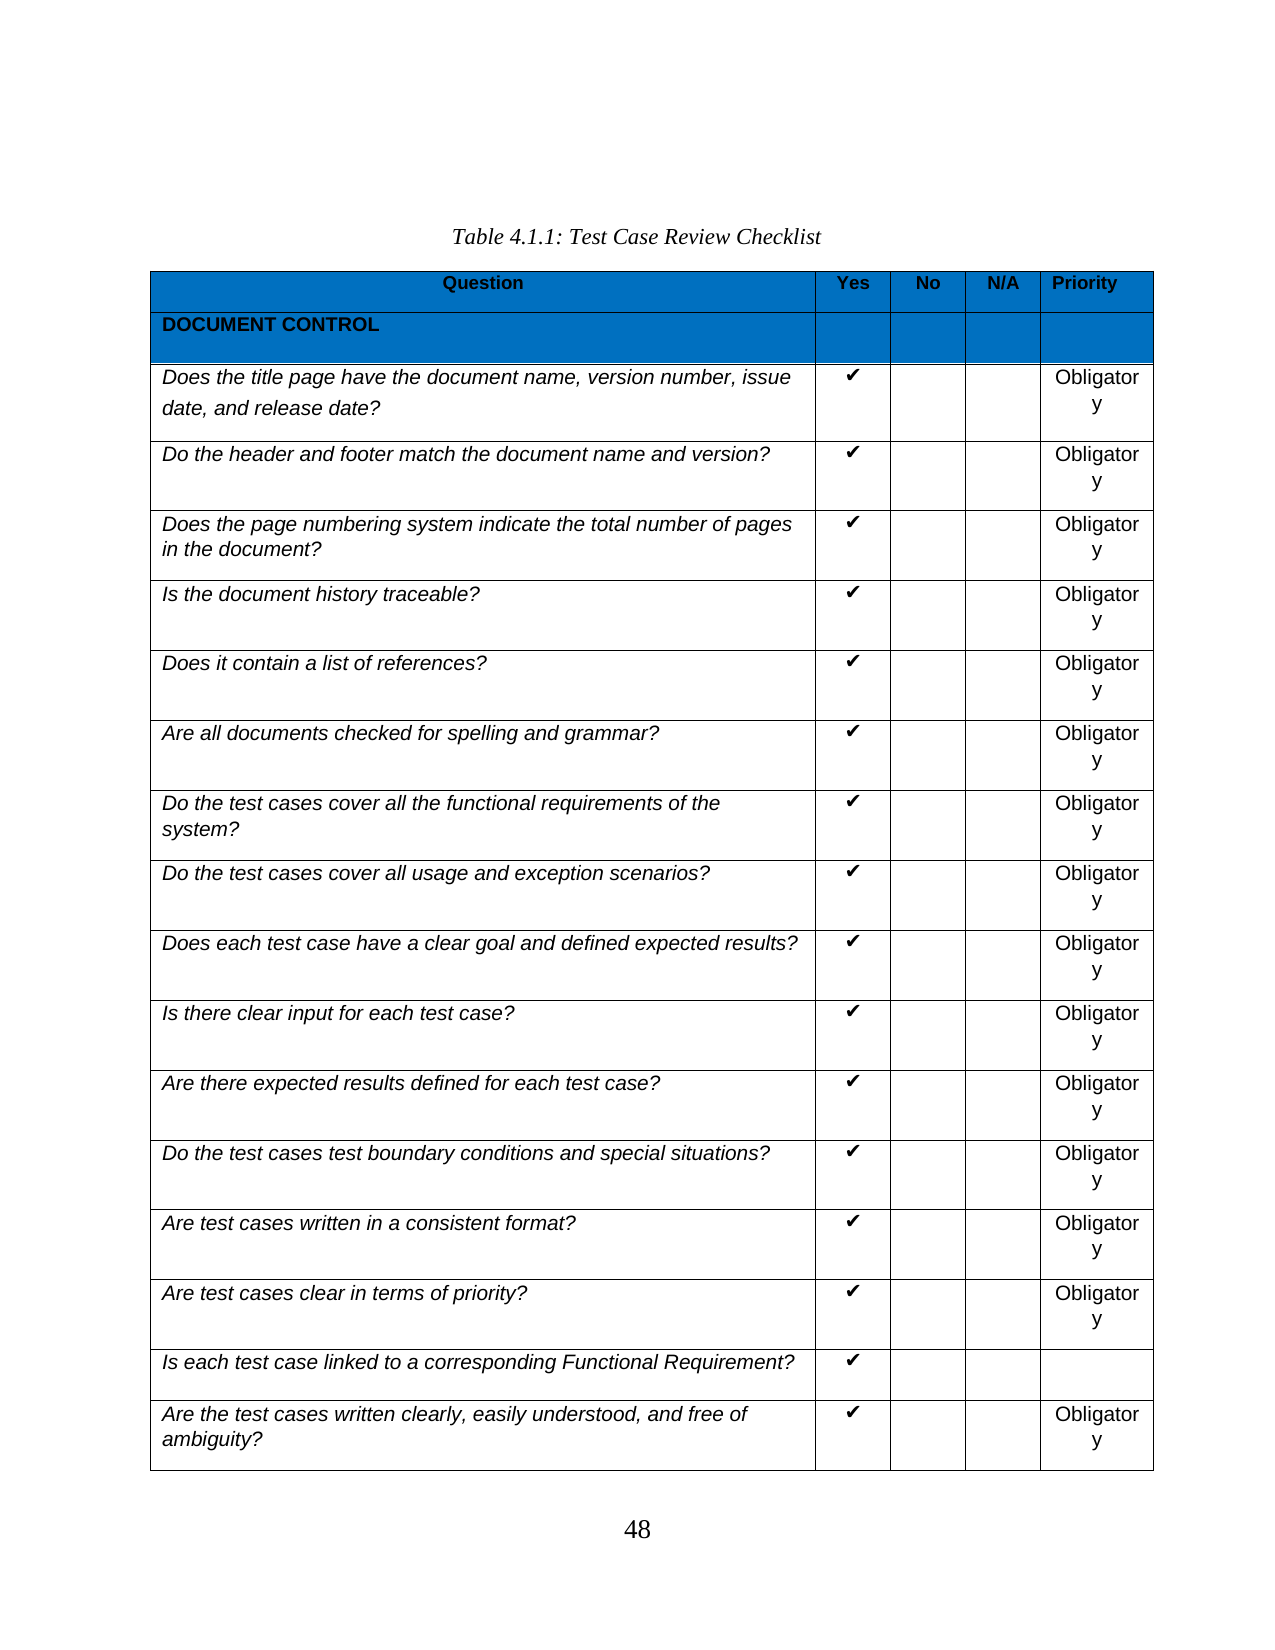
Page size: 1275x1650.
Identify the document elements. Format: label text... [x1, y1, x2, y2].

table_cell [966, 365, 1040, 441]
table_cell Obligatory [1041, 721, 1153, 790]
table_cell Obligatory [1041, 1401, 1153, 1470]
table_cell [891, 1280, 965, 1349]
table_cell [966, 313, 1040, 363]
table_cell [966, 511, 1040, 580]
table_cell [891, 1401, 965, 1470]
table_cell Do the test cases cover all the functional requirements of the system? [151, 791, 815, 860]
table_cell [966, 861, 1040, 930]
table_cell [966, 1071, 1040, 1139]
table_cell ✔️ [816, 651, 890, 720]
table_cell [966, 1001, 1040, 1069]
table_cell ✔️ [816, 511, 890, 580]
table_cell DOCUMENT CONTROL [151, 313, 815, 363]
table_cell [966, 1280, 1040, 1349]
table_header Priority [1041, 272, 1153, 312]
table_cell ✔️ [816, 1071, 890, 1139]
table_cell Is there clear input for each test case? [151, 1001, 815, 1069]
table_header Question [151, 272, 815, 312]
table_cell ✔️ [816, 861, 890, 930]
table_cell Obligatory [1041, 581, 1153, 650]
table_cell [891, 1141, 965, 1209]
table_cell ✔️ [816, 1350, 890, 1400]
table_cell ✔️ [816, 931, 890, 1000]
table_cell [966, 931, 1040, 1000]
table_cell [891, 651, 965, 720]
table_cell Do the header and footer match the document name and version? [151, 442, 815, 510]
table_cell Obligatory [1041, 1210, 1153, 1279]
table_cell [891, 1210, 965, 1279]
table_cell [891, 581, 965, 650]
table_cell ✔️ [816, 1141, 890, 1209]
table_cell [966, 442, 1040, 510]
table_cell Are the test cases written clearly, easily understood, and free of ambiguity? [151, 1401, 815, 1470]
table_cell Are all documents checked for spelling and grammar? [151, 721, 815, 790]
table_cell ✔️ [816, 1001, 890, 1069]
table_cell Obligatory [1041, 442, 1153, 510]
table_cell [891, 511, 965, 580]
table_cell [966, 1350, 1040, 1400]
table_cell Does the title page have the document name, version number, issue date, and release date? [151, 365, 815, 441]
table_cell Obligatory [1041, 861, 1153, 930]
table_cell Is each test case linked to a corresponding Functional Requirement? [151, 1350, 815, 1400]
table_cell Do the test cases test boundary conditions and special situations? [151, 1141, 815, 1209]
table_cell Are test cases written in a consistent format? [151, 1210, 815, 1279]
table_header No [891, 272, 965, 312]
table_cell ✔️ [816, 1280, 890, 1349]
table_cell [966, 1210, 1040, 1279]
table_cell [891, 442, 965, 510]
table_cell Obligatory [1041, 1001, 1153, 1069]
table_cell [966, 791, 1040, 860]
table_cell Are there expected results defined for each test case? [151, 1071, 815, 1139]
table_cell [891, 931, 965, 1000]
table_cell [891, 313, 965, 363]
table_header Yes [816, 272, 890, 312]
table_cell [891, 721, 965, 790]
table_cell [966, 1141, 1040, 1209]
text Table 4.1.1: Test Case Review Checklist [150, 223, 1125, 250]
table_cell ✔️ [816, 791, 890, 860]
table_cell Does each test case have a clear goal and defined expected results? [151, 931, 815, 1000]
table_cell Do the test cases cover all usage and exception scenarios? [151, 861, 815, 930]
table_cell Obligatory [1041, 931, 1153, 1000]
table_cell [891, 365, 965, 441]
table_cell Are test cases clear in terms of priority? [151, 1280, 815, 1349]
table_cell ✔️ [816, 721, 890, 790]
table_cell Is the document history traceable? [151, 581, 815, 650]
table_cell [966, 721, 1040, 790]
table_cell Obligatory [1041, 365, 1153, 441]
table_cell Obligatory [1041, 511, 1153, 580]
table_cell Does the page numbering system indicate the total number of pages in the document? [151, 511, 815, 580]
table_cell [891, 1071, 965, 1139]
table_cell Does it contain a list of references? [151, 651, 815, 720]
table_cell Obligatory [1041, 651, 1153, 720]
table_cell [966, 581, 1040, 650]
table_cell Obligatory [1041, 1141, 1153, 1209]
table_cell Obligatory [1041, 1071, 1153, 1139]
table_cell ✔️ [816, 1210, 890, 1279]
table_cell [891, 791, 965, 860]
table_cell ✔️ [816, 581, 890, 650]
table_cell Obligatory [1041, 791, 1153, 860]
table_header N/A [966, 272, 1040, 312]
table_cell [891, 1001, 965, 1069]
table_cell ✔️ [816, 365, 890, 441]
table_cell Obligatory [1041, 1280, 1153, 1349]
table_cell ✔️ [816, 1401, 890, 1470]
table_cell [891, 861, 965, 930]
table_cell [816, 313, 890, 363]
table_cell [1041, 1350, 1153, 1400]
table_cell [966, 1401, 1040, 1470]
table_cell [891, 1350, 965, 1400]
table_cell [1041, 313, 1153, 363]
table_cell [966, 651, 1040, 720]
table_cell ✔️ [816, 442, 890, 510]
